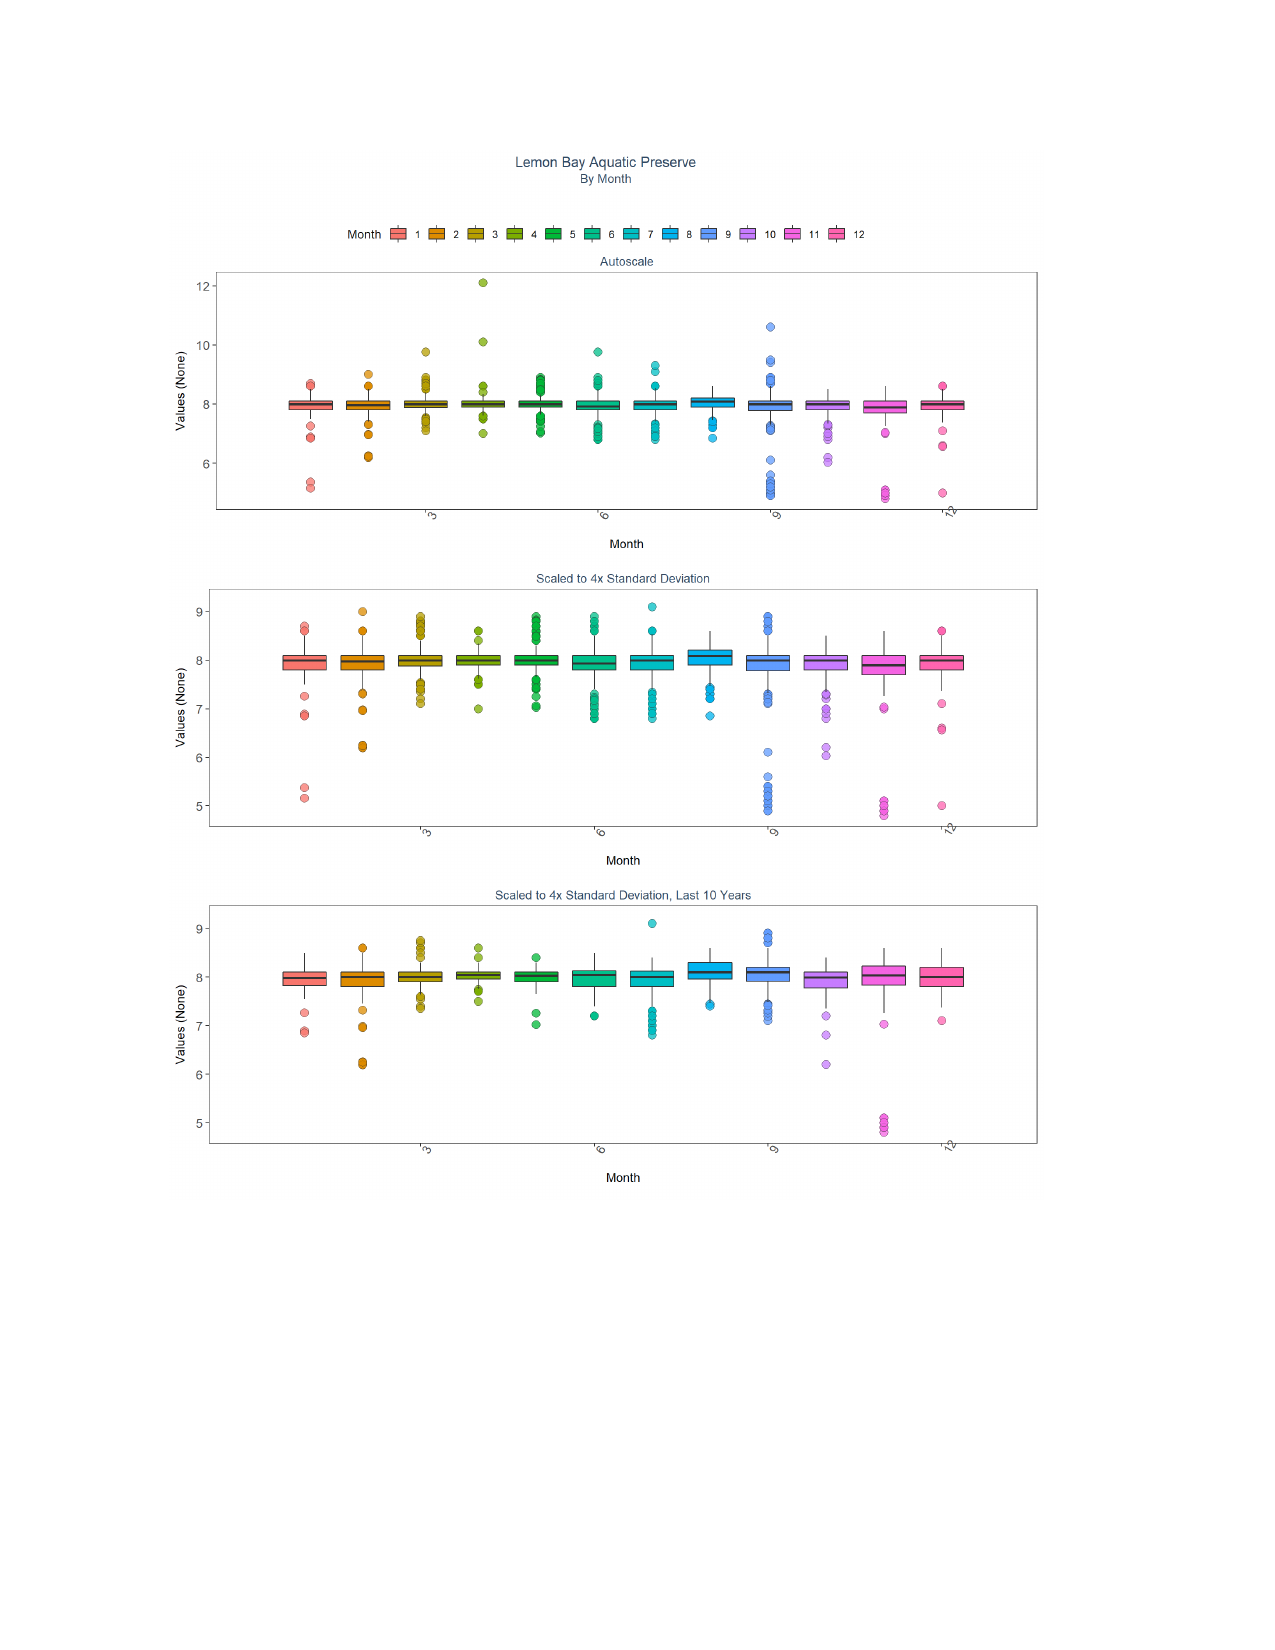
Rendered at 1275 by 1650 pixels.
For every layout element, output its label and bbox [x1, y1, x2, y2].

picture [168, 150, 1044, 1200]
